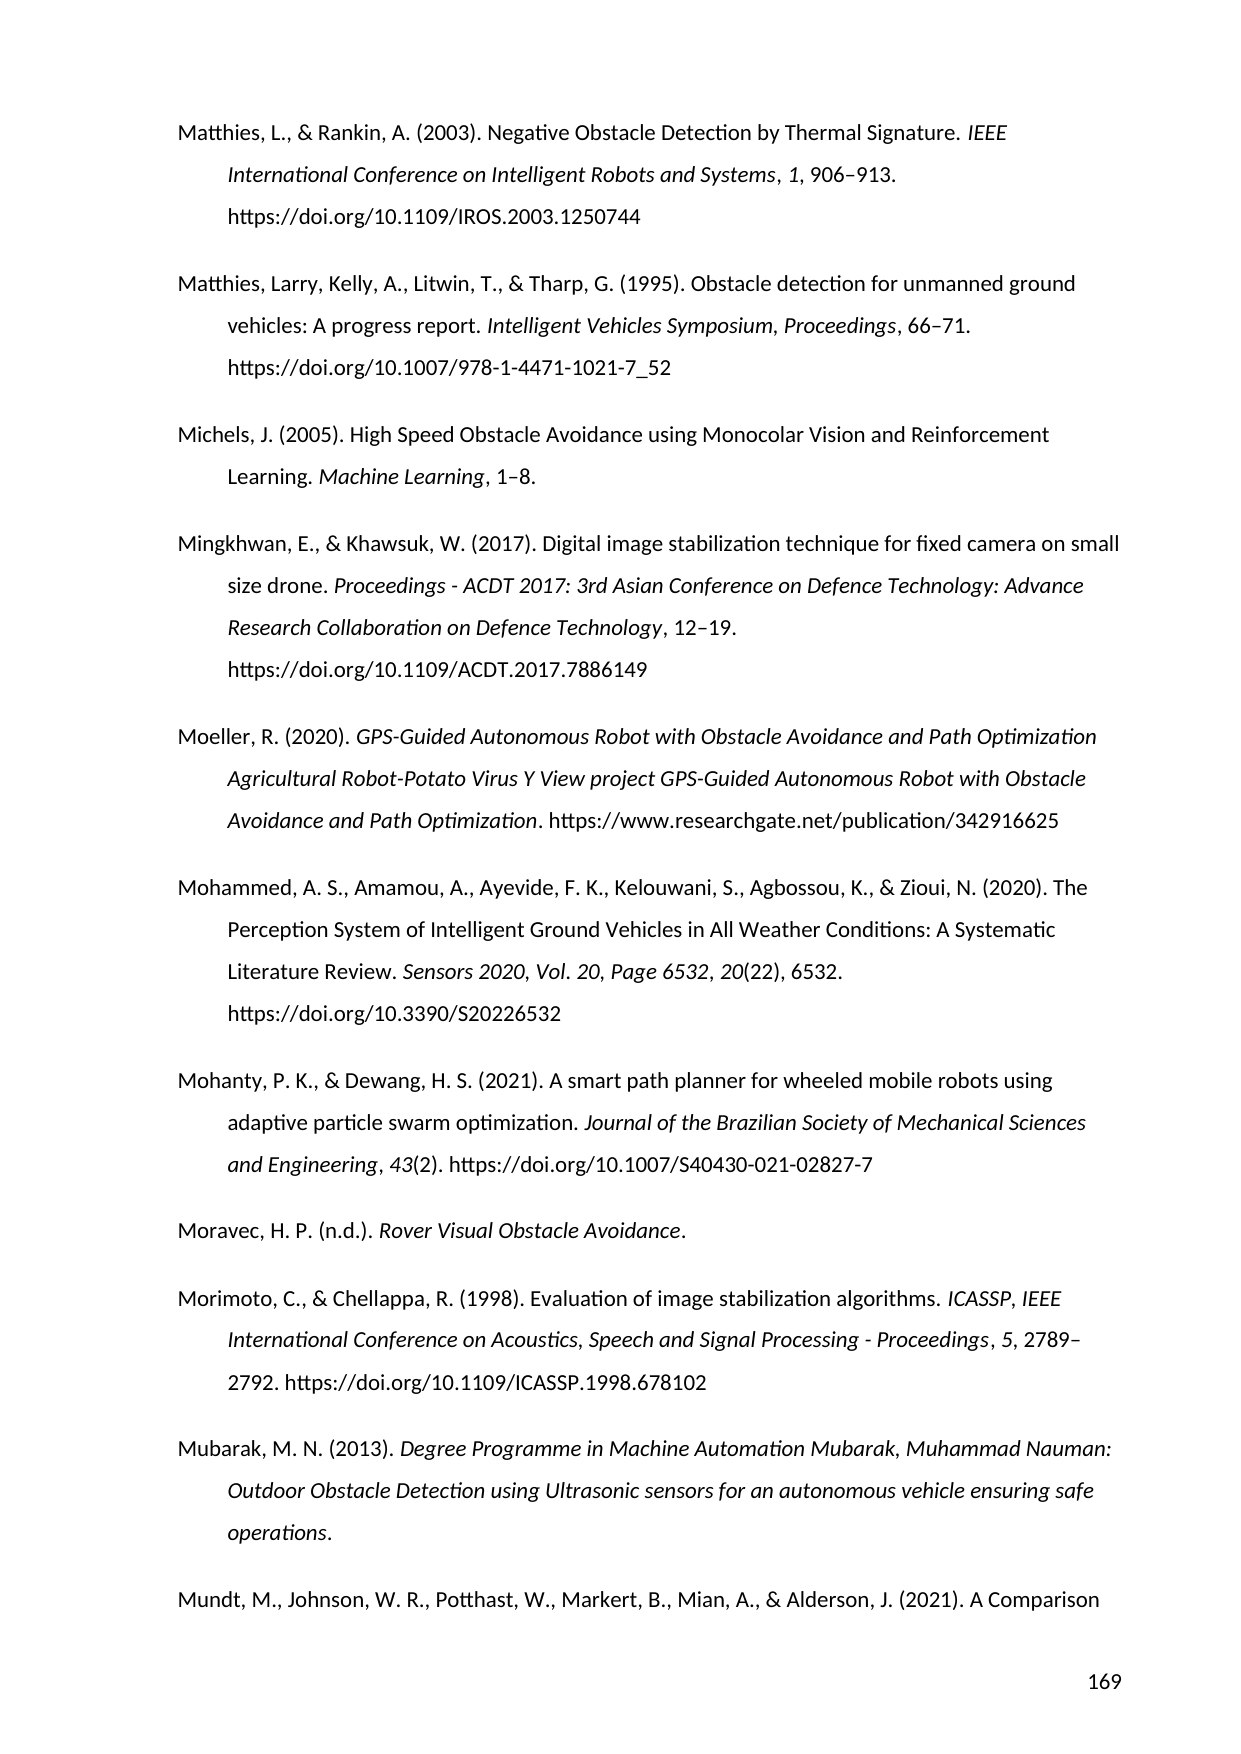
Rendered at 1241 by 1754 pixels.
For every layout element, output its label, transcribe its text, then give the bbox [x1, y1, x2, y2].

text Moeller, R. (2020). GPS-Guided Autonomous Robot with Obstacle Avoidance and Path Optimization Agricultural Robot-Potato Virus Y View project GPS-Guided Autonomous Robot with Obstacle Avoidance and Path Optimization. https://www.researchgate.net/publication/342916625 [177, 722, 1122, 834]
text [177, 1586, 1122, 1613]
text Morimoto, C., & Chellappa, R. (1998). Evaluation of image stabilization algorithms. ICASSP, IEEE International Conference on Acoustics, Speech and Signal Processing - Proceedings, 5, 2789–2792. https://doi.org/10.1109/ICASSP.1998.678102 [177, 1284, 1122, 1396]
text Mohanty, P. K., & Dewang, H. S. (2021). A smart path planner for wheeled mobile robots using adaptive particle swarm optimization. Journal of the Brazilian Society of Mechanical Sciences and Engineering, 43(2). https://doi.org/10.1007/S40430-021-02827-7 [177, 1066, 1122, 1178]
text Mingkhwan, E., & Khawsuk, W. (2017). Digital image stabilization technique for fixed camera on small size drone. Proceedings - ACDT 2017: 3rd Asian Conference on Defence Technology: Advance Research Collaboration on Defence Technology, 12–19. https://doi.org/10.1109/ACDT.2017.7886149 [177, 529, 1122, 683]
text Michels, J. (2005). High Speed Obstacle Avoidance using Monocolar Vision and Reinforcement Learning. Machine Learning, 1–8. [177, 420, 1122, 490]
text Mubarak, M. N. (2013). Degree Programme in Machine Automation Mubarak, Muhammad Nauman: Outdoor Obstacle Detection using Ultrasonic sensors for an autonomous vehicle ensuring safe operations. [177, 1434, 1122, 1547]
text Mohammed, A. S., Amamou, A., Ayevide, F. K., Kelouwani, S., Agbossou, K., & Zioui, N. (2020). The Perception System of Intelligent Ground Vehicles in All Weather Conditions: A Systematic Literature Review. Sensors 2020, Vol. 20, Page 6532, 20(22), 6532. https://doi.org/10.3390/S20226532 [177, 873, 1122, 1027]
text Matthies, Larry, Kelly, A., Litwin, T., & Tharp, G. (1995). Obstacle detection for unmanned ground vehicles: A progress report. Intelligent Vehicles Symposium, Proceedings, 66–71. https://doi.org/10.1007/978-1-4471-1021-7_52 [177, 269, 1122, 381]
text Matthies, L., & Rankin, A. (2003). Negative Obstacle Detection by Thermal Signature. IEEE International Conference on Intelligent Robots and Systems, 1, 906–913. https://doi.org/10.1109/IROS.2003.1250744 [177, 118, 1122, 230]
text Moravec, H. P. (n.d.). Rover Visual Obstacle Avoidance. [177, 1217, 1122, 1245]
